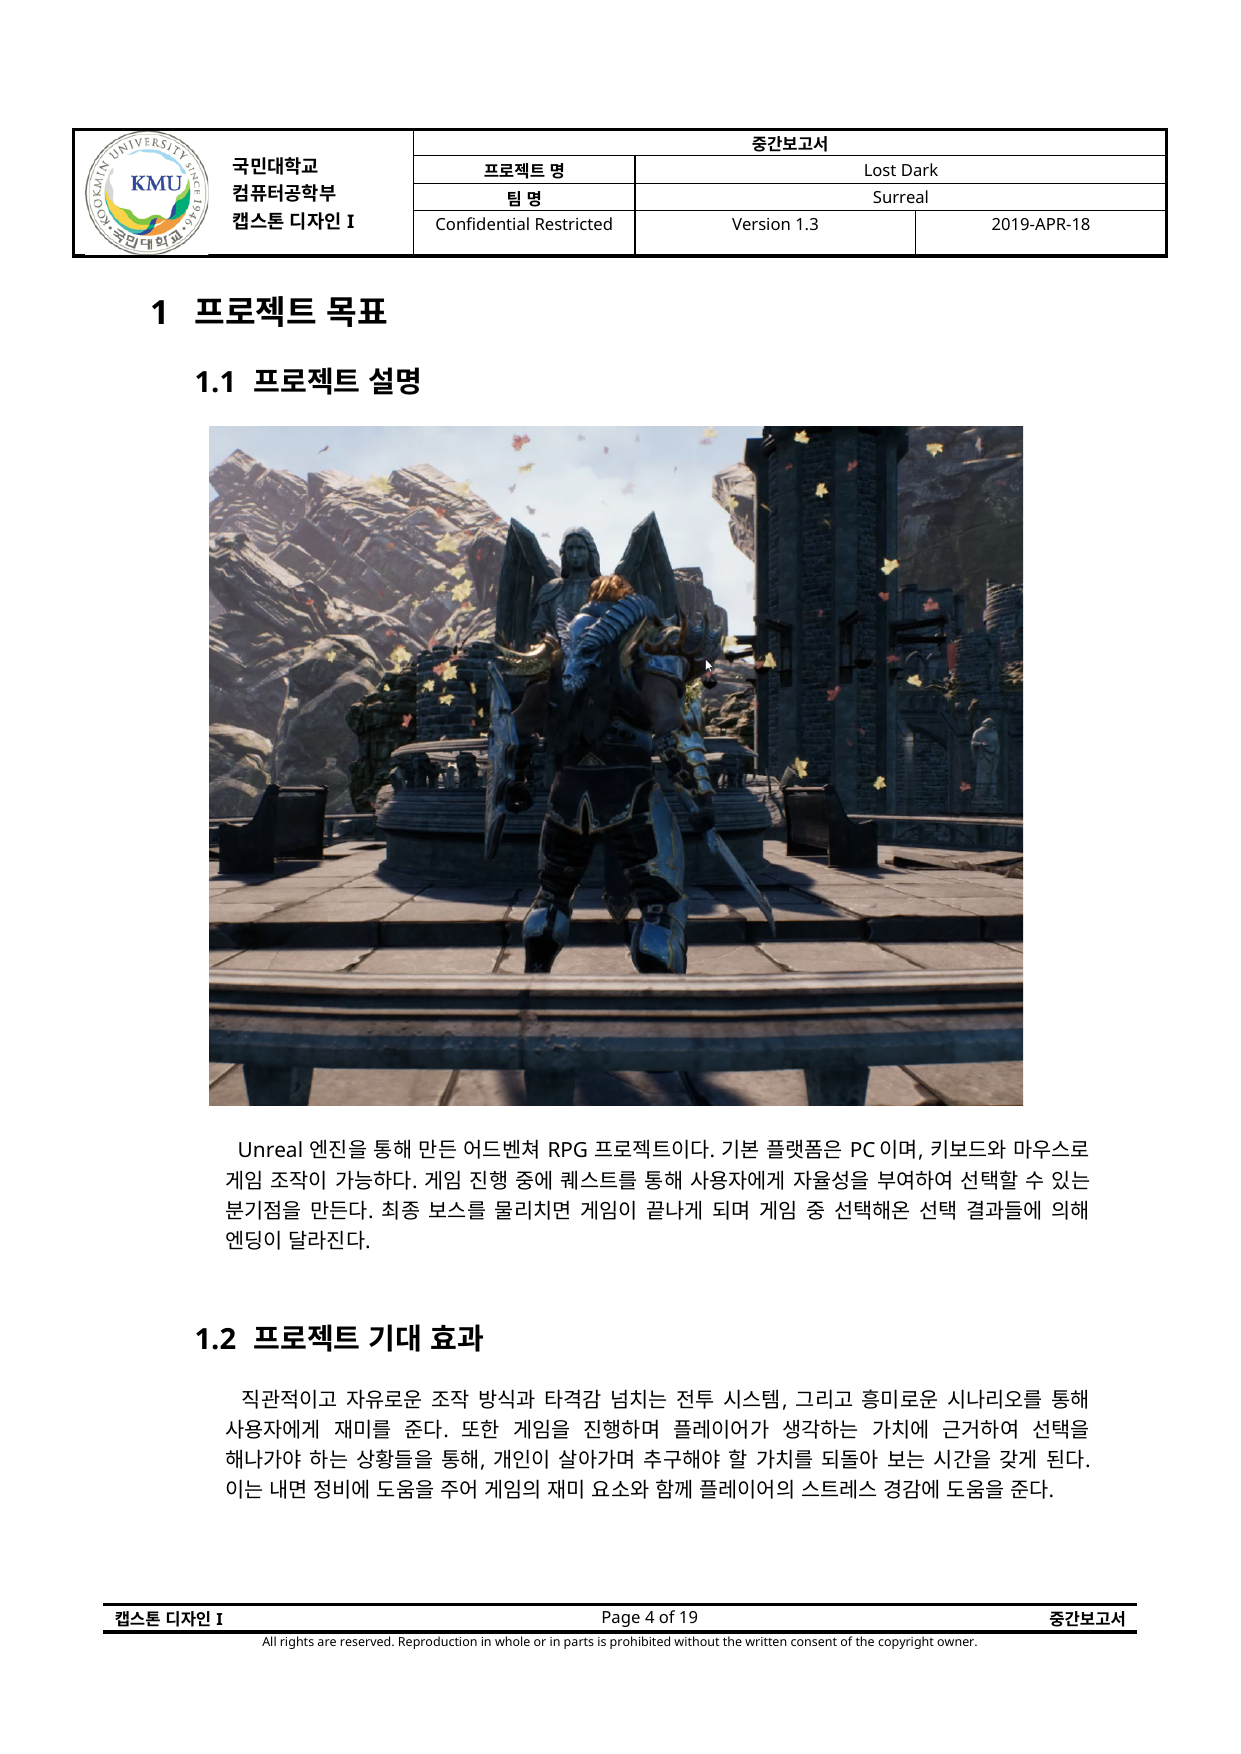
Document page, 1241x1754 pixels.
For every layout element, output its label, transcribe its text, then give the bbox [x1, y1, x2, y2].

subtitle 프로젝트 기대 효과 [194, 1315, 1046, 1358]
subtitle 프로젝트 목표 [150, 286, 1090, 334]
text Unreal 엔진을 통해 만든 어드벤쳐 RPG 프로젝트이다. 기본 플랫폼은 PC이며, 키보드와 마우스로 게임 조작이 가능하다. 게임 진행 중에 퀘스트를 통해 사용자에게 자율성을 부여하여 선택할 수 있는 분기점을 만든다. 최종 보스를 물리치면 게임이 끝나게 되며 게임 중 선택해온 선택 결과들에 의해 엔딩이 달라진다. [225, 1134, 1090, 1255]
picture [209, 426, 1024, 1106]
picture [85, 131, 209, 255]
subtitle 프로젝트 설명 [194, 358, 1046, 401]
text 직관적이고 자유로운 조작 방식과 타격감 넘치는 전투 시스템, 그리고 흥미로운 시나리오를 통해 사용자에게 재미를 준다. 또한 게임을 진행하며 플레이어가 생각하는 가치에 근거하여 선택을 해나가야 하는 상황들을 통해, 개인이 살아가며 추구해야 할 가치를 되돌아 보는 시간을 갖게 된다. 이는 내면 정비에 도움을 주어 게임의 재미 요소와 함께 플레이어의 스트레스 경감에 도움을 준다. [225, 1383, 1090, 1504]
